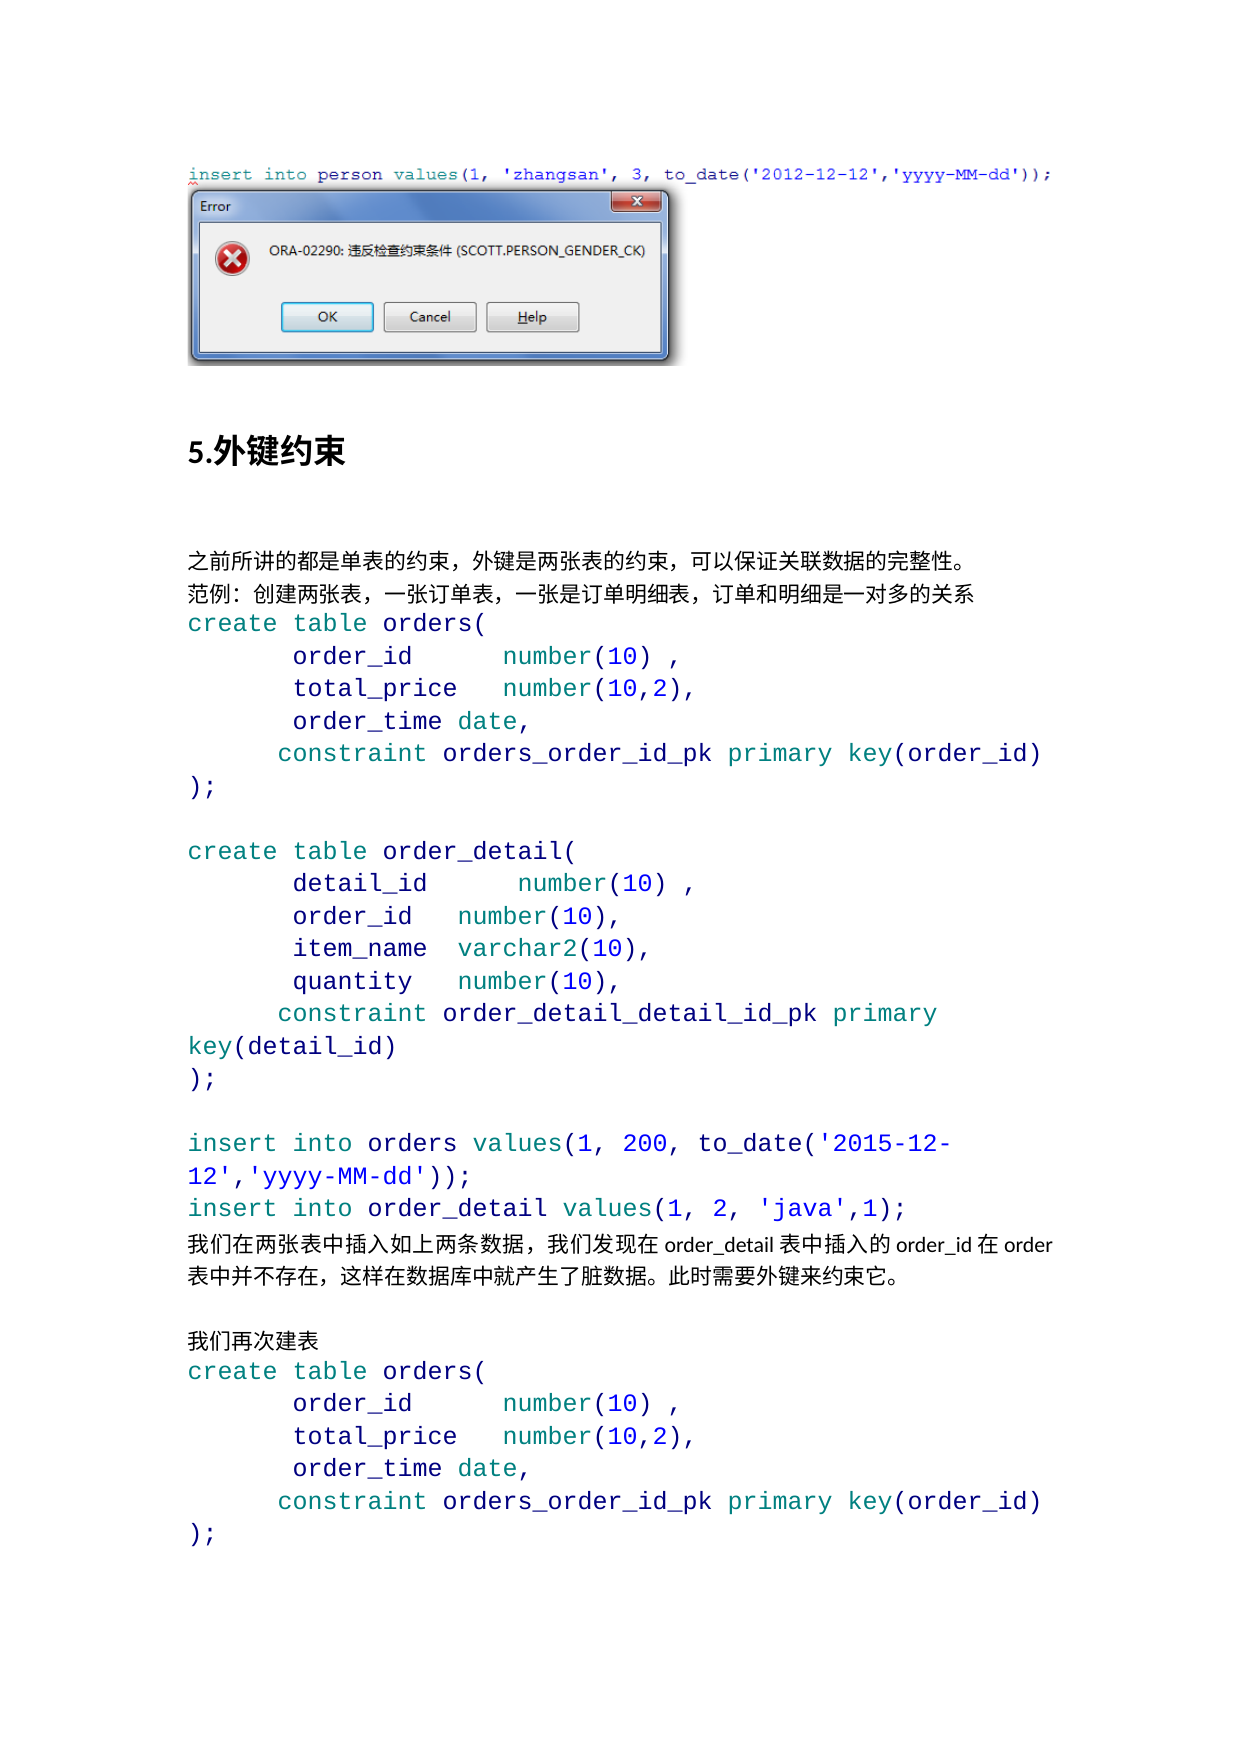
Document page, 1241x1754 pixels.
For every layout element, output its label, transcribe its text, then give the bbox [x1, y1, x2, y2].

text create table orders( [187, 1356, 1053, 1389]
text order_time date, [187, 706, 1053, 739]
text 范例：创建两张表，一张订单表，一张是订单明细表，订单和明细是一对多的关系 [187, 576, 1053, 609]
text create table order_detail( [187, 836, 1053, 869]
text insert into orders values(1, 200, to_date('2015-12-12','yyyy-MM-dd')); [187, 1129, 1053, 1194]
text ); [187, 771, 1053, 804]
text insert into order_detail values(1, 2, 'java',1); [187, 1194, 1053, 1226]
text total_price number(10,2), [187, 1421, 1053, 1454]
text constraint order_detail_detail_id_pk primary key(detail_id) [187, 999, 1053, 1064]
text item_name varchar2(10), [187, 934, 1053, 966]
text 之前所讲的都是单表的约束，外键是两张表的约束，可以保证关联数据的完整性。 [187, 544, 1053, 576]
text total_price number(10,2), [187, 674, 1053, 706]
text create table orders( [187, 609, 1053, 641]
text 我们在两张表中插入如上两条数据，我们发现在order_detail表中插入的order_id在order表中并不存在，这样在数据库中就产生了脏数据。此时需要外键来约束它。 [187, 1226, 1053, 1291]
text ); [187, 1519, 1053, 1551]
text ); [187, 1064, 1053, 1096]
text constraint orders_order_id_pk primary key(order_id) [187, 1486, 1053, 1519]
text quantity number(10), [187, 966, 1053, 999]
text order_id number(10), [187, 901, 1053, 934]
text order_id number(10) , [187, 1389, 1053, 1421]
text constraint orders_order_id_pk primary key(order_id) [187, 739, 1053, 771]
text order_time date, [187, 1454, 1053, 1486]
text 我们再次建表 [187, 1324, 1053, 1356]
subtitle 5.外键约束 [187, 417, 1053, 482]
picture [187, 162, 1053, 366]
text order_id number(10) , [187, 641, 1053, 674]
text detail_id number(10) , [187, 869, 1053, 901]
